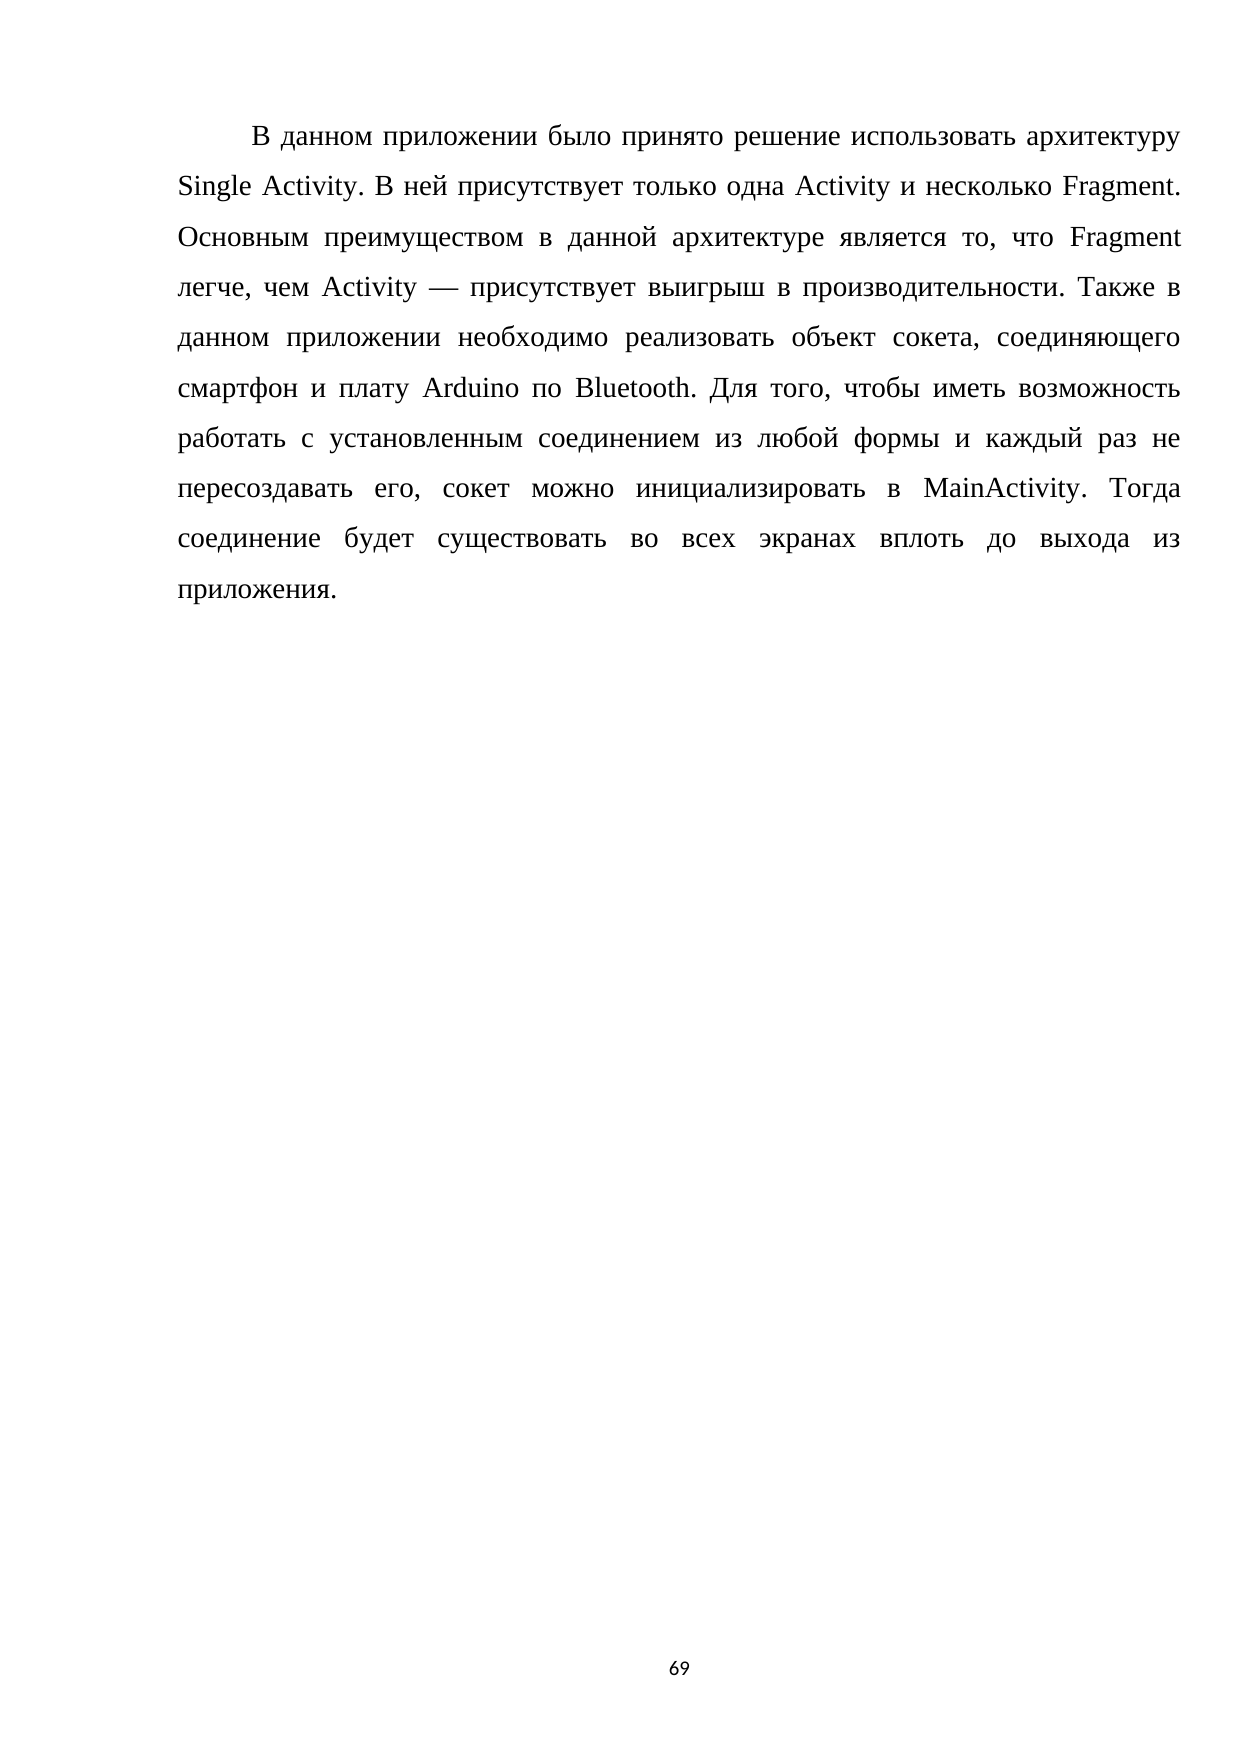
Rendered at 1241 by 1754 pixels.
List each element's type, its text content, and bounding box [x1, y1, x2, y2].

text В данном приложении было принято решение использовать архитектуру Single Activity. В ней присутствует только одна Activity и несколько Fragment. Основным преимуществом в данной архитектуре является то, что Fragment легче, чем Activity — присутствует выигрыш в производительности. Также в данном приложении необходимо реализовать объект сокета, соединяющего смартфон и плату Arduino по Bluetooth. Для того, чтобы иметь возможность работать с установленным соединением из любой формы и каждый раз не пересоздавать его, сокет можно инициализировать в MainActivity. Тогда соединение будет существовать во всех экранах вплоть до выхода из приложения. [177, 118, 1181, 604]
